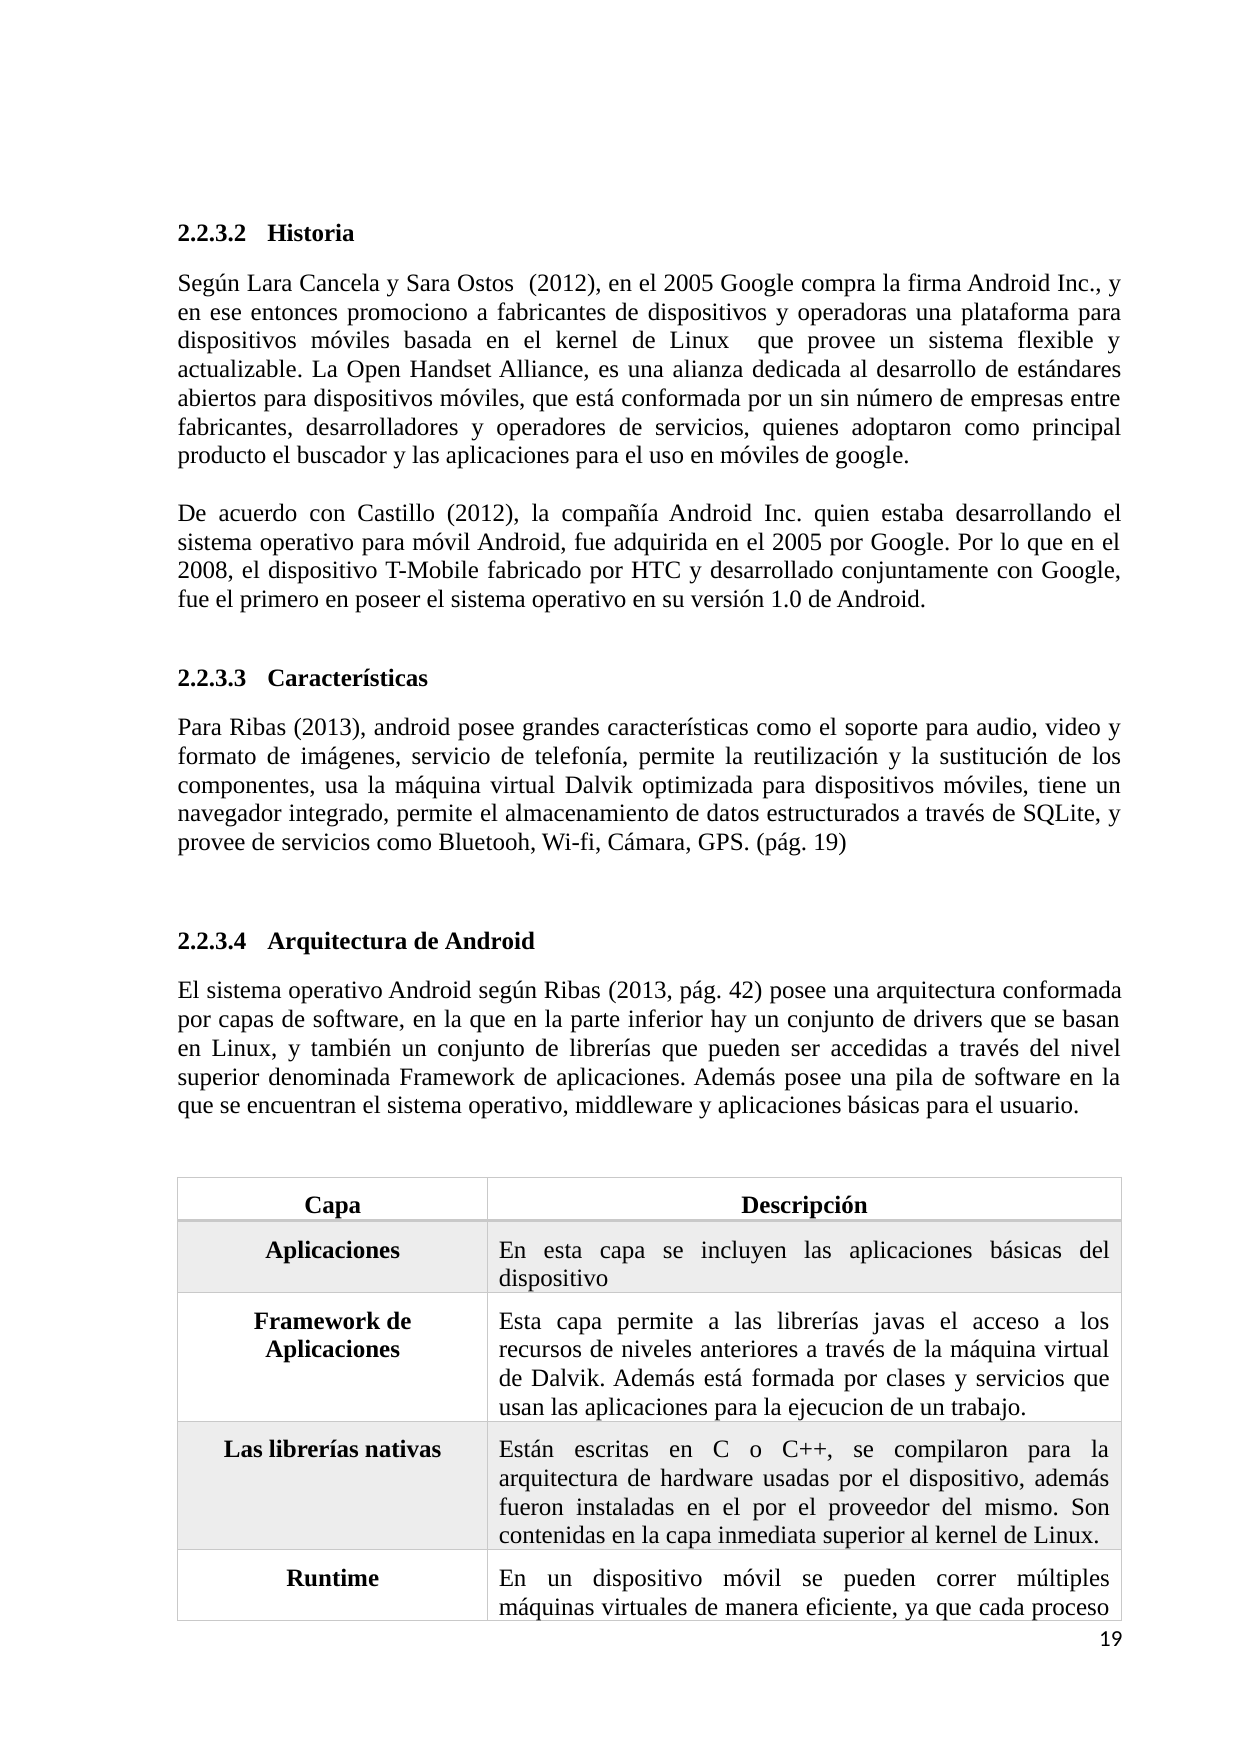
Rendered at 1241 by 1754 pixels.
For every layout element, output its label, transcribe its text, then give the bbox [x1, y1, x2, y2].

table_header Descripción [488, 1178, 1121, 1219]
table_cell Las librerías nativas [178, 1422, 487, 1549]
text De acuerdo con Castillo (2012), la compañía Android Inc. quien estaba desarrollando el sistema operativo para móvil Android, fue adquirida en el 2005 por Google. Por lo que en el 2008, el dispositivo T-Mobile fabricado por HTC y desarrollado conjuntamente con Google, fue el primero en poseer el sistema operativo en su versión 1.0 de Android. [177, 498, 1122, 613]
text Para Ribas (2013), android posee grandes características como el soporte para audio, video y formato de imágenes, servicio de telefonía, permite la reutilización y la sustitución de los componentes, usa la máquina virtual Dalvik optimizada para dispositivos móviles, tiene un navegador integrado, permite el almacenamiento de datos estructurados a través de SQLite, y provee de servicios como Bluetooh, Wi-fi, Cámara, GPS. [177, 712, 1122, 856]
table_cell Framework de Aplicaciones [178, 1293, 487, 1421]
table_cell Están escritas en C o C++, se compilaron para la arquitectura de hardware usadas por el dispositivo, además fueron instaladas en el por el proveedor del mismo. Son contenidas en la capa inmediata superior al kernel de Linux. [488, 1422, 1121, 1549]
text El sistema operativo Android según Ribas posee una arquitectura conformada por capas de software, en la que en la parte inferior hay un conjunto de drivers que se basan en Linux, y también un conjunto de librerías que pueden ser accedidas a través del nivel superior denominada Framework de aplicaciones. Además posee una pila de software en la que se encuentran el sistema operativo, middleware y aplicaciones básicas para el usuario. [177, 976, 1122, 1119]
text Según Lara Cancela y Sara Ostos , en el 2005 Google compra la firma Android Inc., y en ese entonces promociono a fabricantes de dispositivos y operadoras una plataforma para dispositivos móviles basada en el kernel de Linux que provee un sistema flexible y actualizable. La Open Handset Alliance, es una alianza dedicada al desarrollo de estándares abiertos para dispositivos móviles, que está conformada por un sin número de empresas entre fabricantes, desarrolladores y operadores de servicios, quienes adoptaron como principal producto el buscador y las aplicaciones para el uso en móviles de google. [177, 268, 1122, 469]
subtitle Arquitectura de Android [177, 926, 1122, 955]
table_header Capa [178, 1178, 487, 1219]
table_cell Esta capa permite a las librerías javas el acceso a los recursos de niveles anteriores a través de la máquina virtual de Dalvik. Además está formada por clases y servicios que usan las aplicaciones para la ejecucion de un trabajo. [488, 1293, 1121, 1421]
table_cell En esta capa se incluyen las aplicaciones básicas del dispositivo [488, 1222, 1121, 1292]
subtitle Características [177, 663, 1122, 691]
table_cell Aplicaciones [178, 1222, 487, 1292]
subtitle Historia [177, 218, 1122, 247]
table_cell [488, 1550, 1121, 1620]
table_cell Runtime [178, 1550, 487, 1620]
